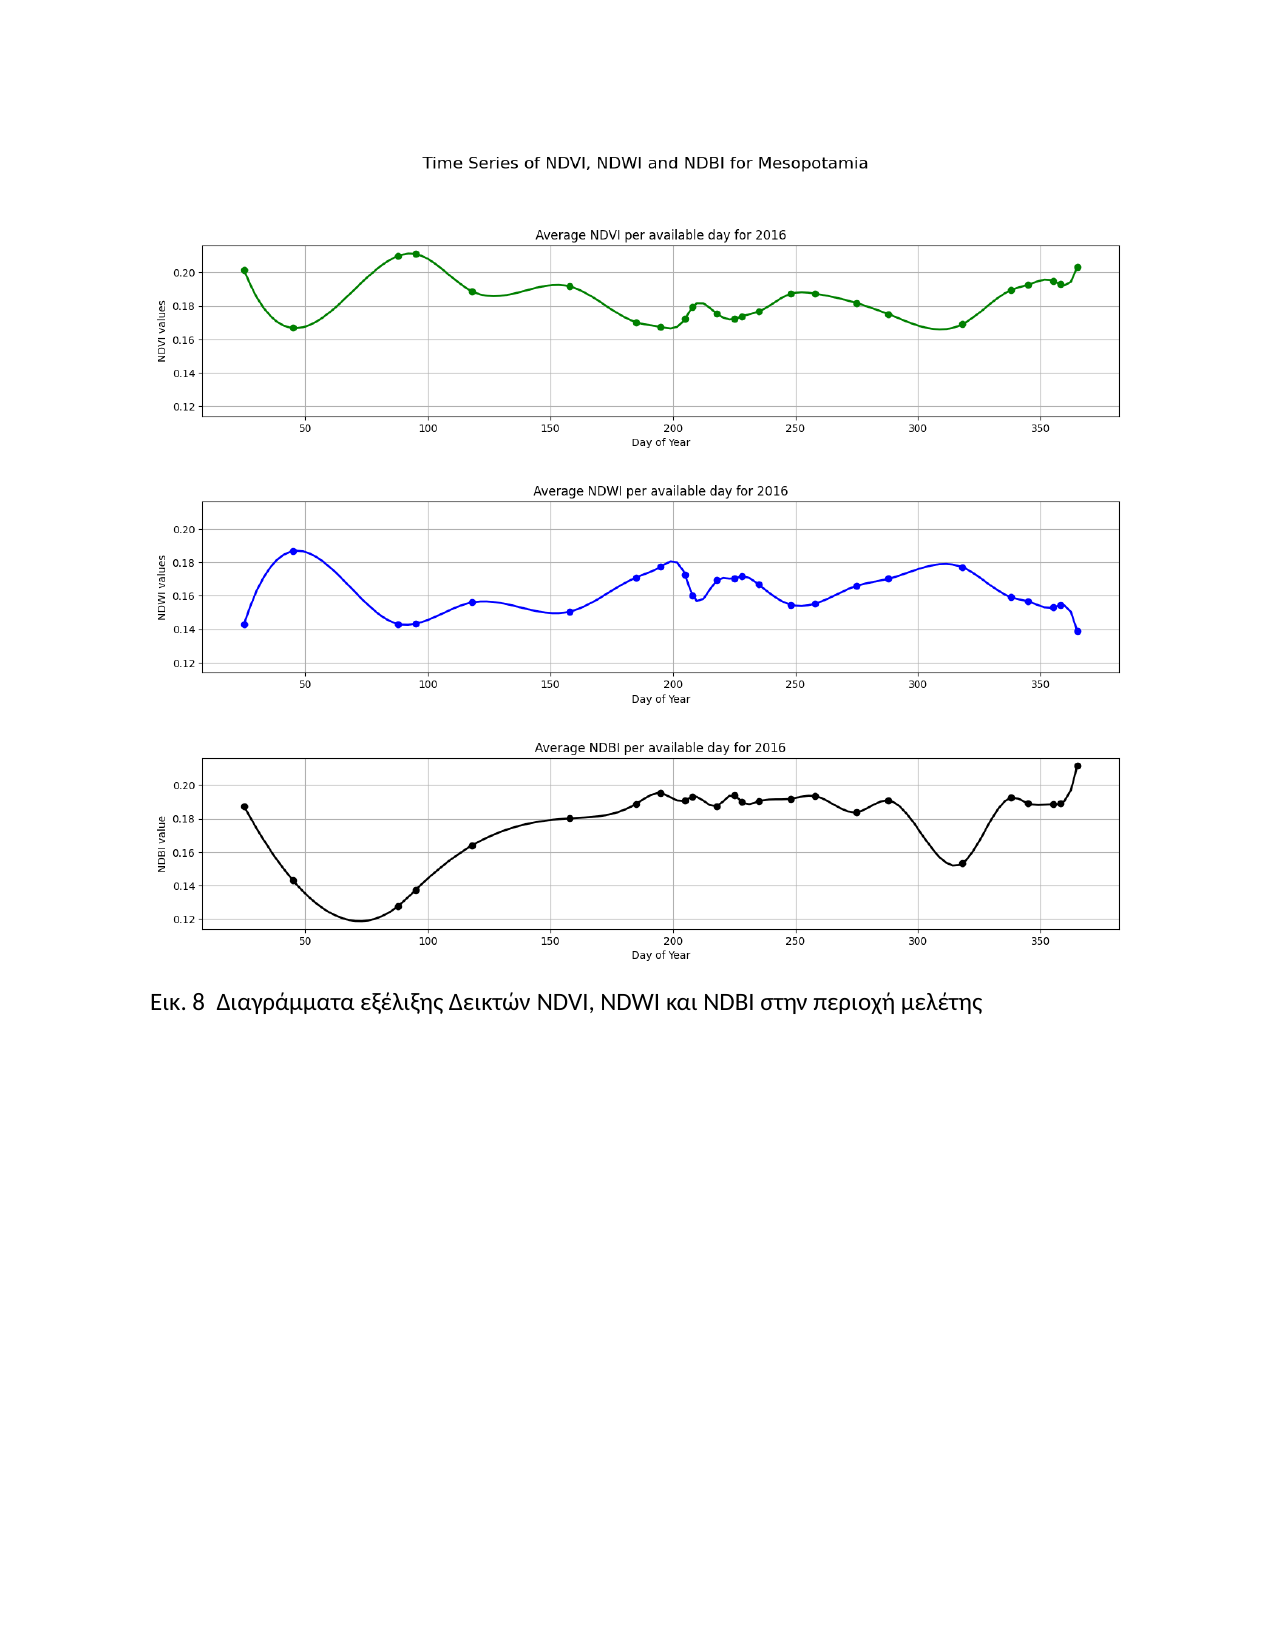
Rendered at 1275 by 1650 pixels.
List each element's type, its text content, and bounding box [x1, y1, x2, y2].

picture [150, 150, 1125, 968]
text Εικ. 8 Διαγράμματα εξέλιξης Δεικτών NDVI, NDWI και NDBI στην περιοχή μελέτης [150, 986, 1125, 1017]
